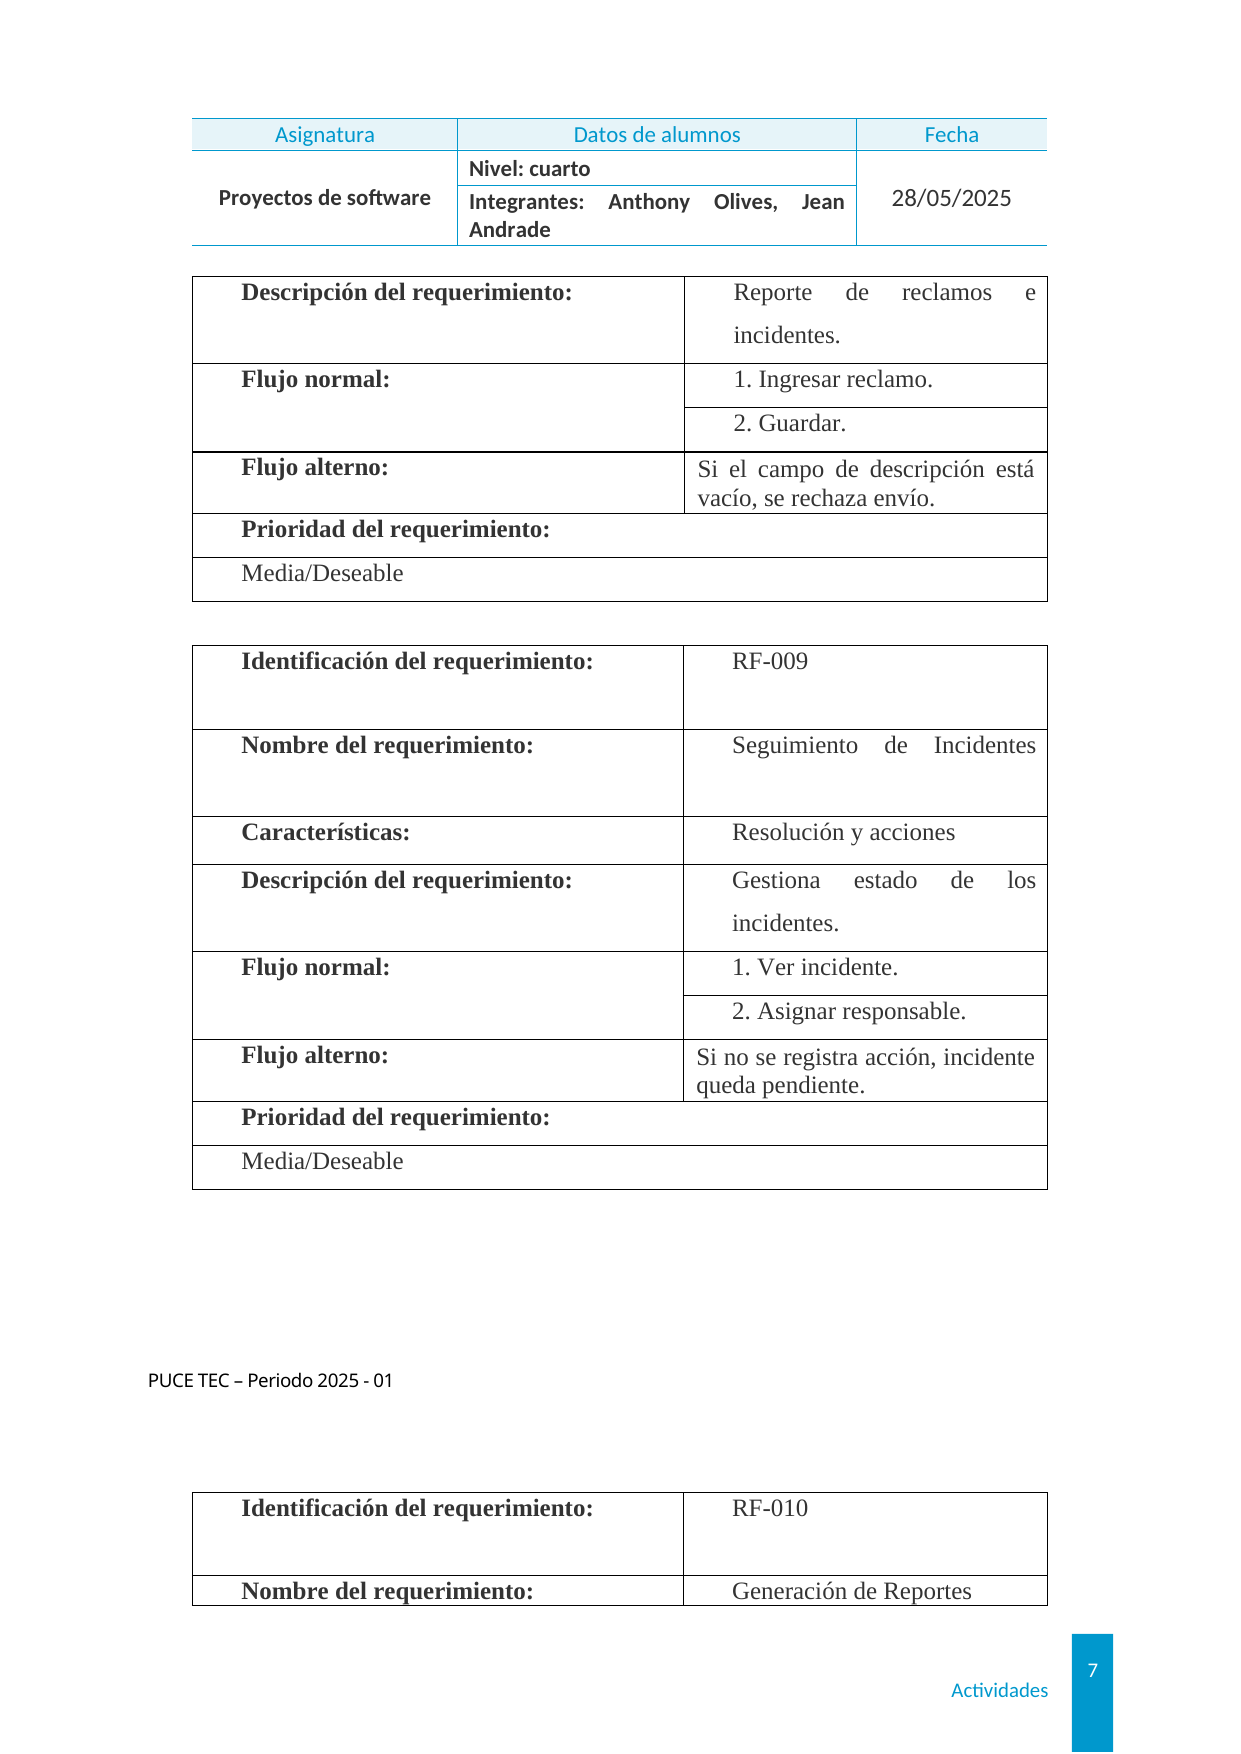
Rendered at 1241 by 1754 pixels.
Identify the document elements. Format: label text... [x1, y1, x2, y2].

table_header RF-010 [684, 1493, 1047, 1575]
table_cell 2. Asignar responsable. [684, 996, 1047, 1039]
table_header Identificación del requerimiento: [193, 1493, 683, 1575]
table_header RF-009 [684, 646, 1047, 729]
table_cell Características: [193, 817, 683, 864]
table_cell Flujo alterno: [193, 453, 684, 513]
table_cell Reporte de reclamos e incidentes. [685, 277, 1047, 363]
table_cell Media/Deseable [193, 1146, 1047, 1189]
table_cell Seguimiento de Incidentes [684, 730, 1047, 816]
table_header Identificación del requerimiento: [193, 646, 683, 729]
table_cell Prioridad del requerimiento: [193, 1102, 1047, 1145]
table_cell Descripción del requerimiento: [193, 865, 683, 951]
table_cell Nombre del requerimiento: [193, 730, 683, 816]
table_cell Resolución y acciones [684, 817, 1047, 864]
table_cell 1. Ingresar reclamo. [685, 364, 1047, 407]
table_cell [684, 1040, 1047, 1101]
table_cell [684, 1576, 1047, 1605]
table_cell Flujo normal: [193, 952, 683, 1039]
table_cell 2. Guardar. [685, 408, 1047, 451]
table_cell [685, 453, 1047, 513]
table_cell Flujo alterno: [193, 1040, 683, 1101]
table_cell Flujo normal: [193, 364, 684, 451]
table_cell Media/Deseable [193, 558, 1047, 601]
table_cell Gestiona estado de los incidentes. [684, 865, 1047, 951]
table_cell Prioridad del requerimiento: [193, 514, 1047, 557]
table_cell Descripción del requerimiento: [193, 277, 684, 363]
table_cell 1. Ver incidente. [684, 952, 1047, 995]
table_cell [193, 1576, 683, 1605]
